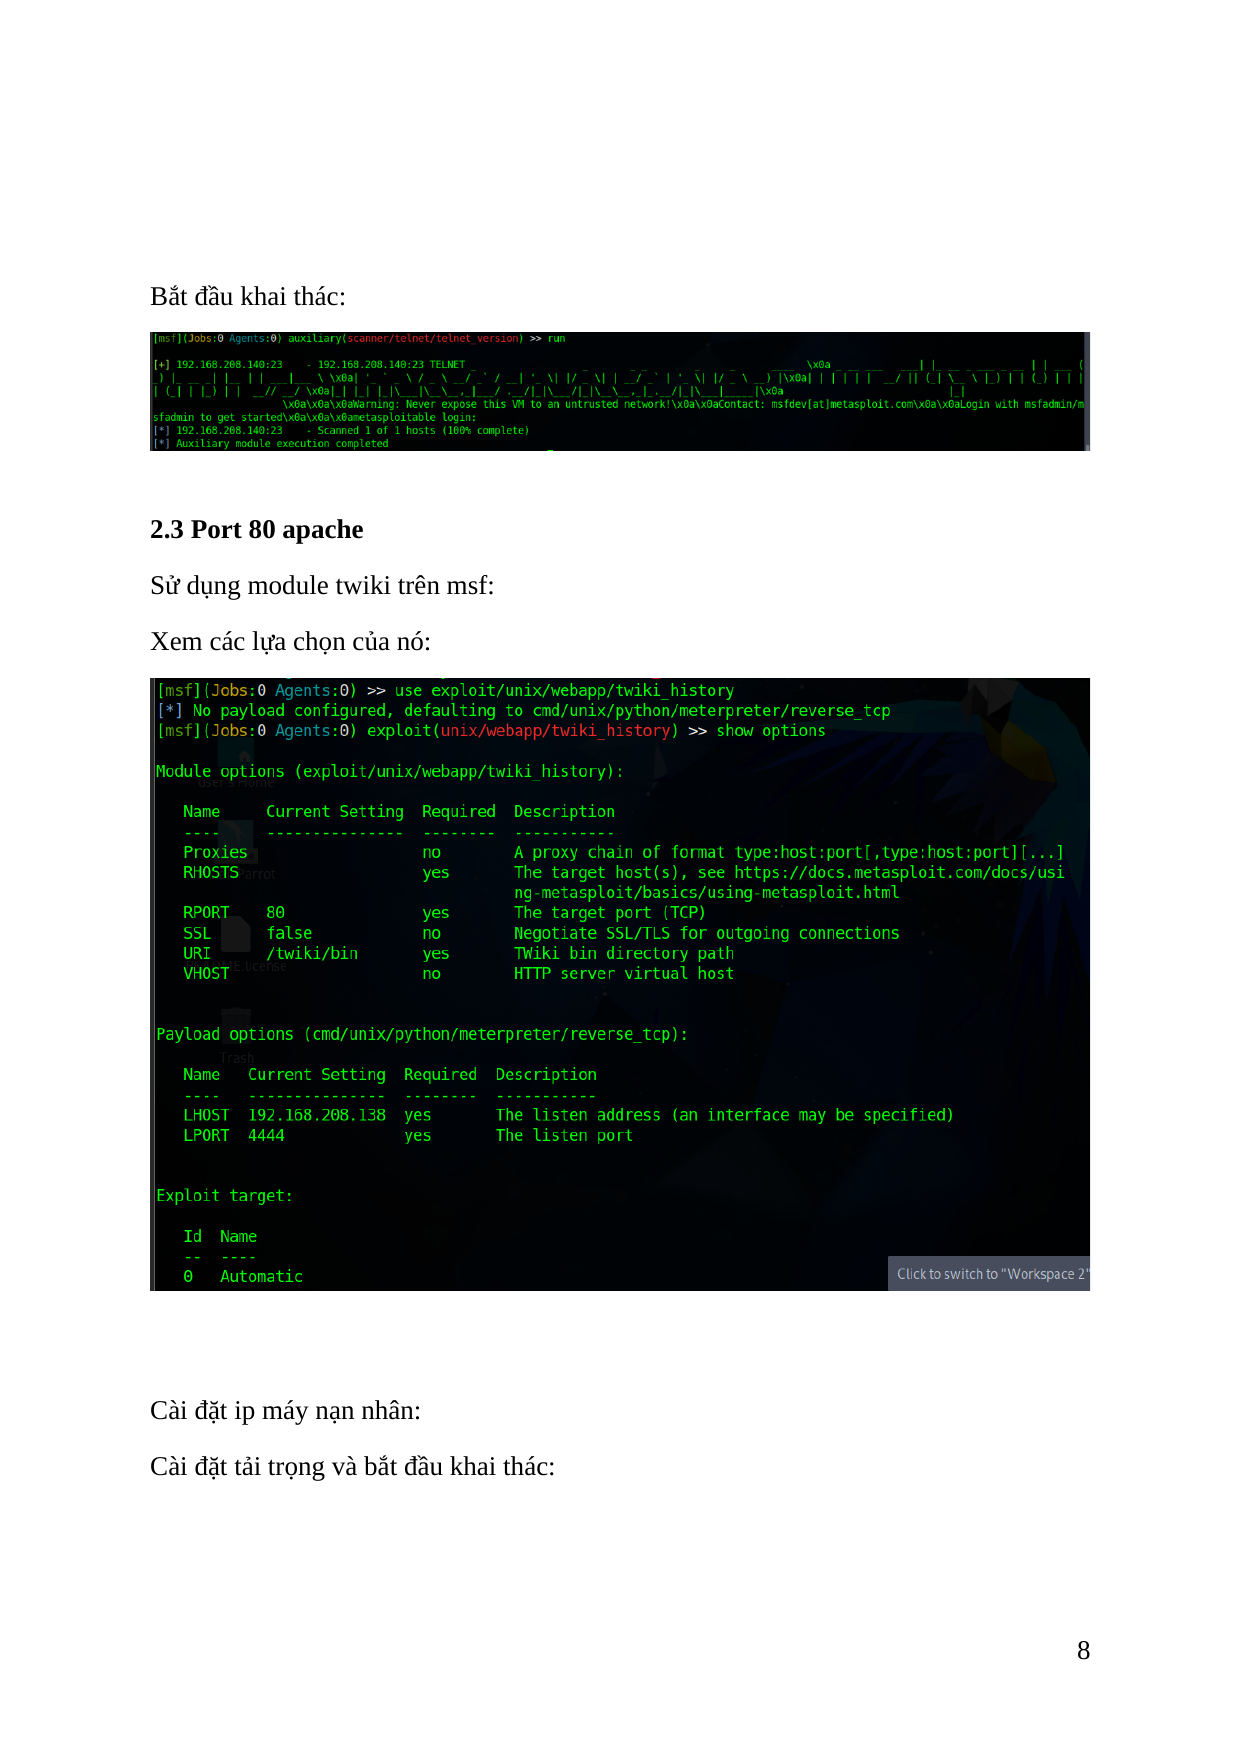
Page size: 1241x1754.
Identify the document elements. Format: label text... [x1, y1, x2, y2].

text Cài đặt ip máy nạn nhân: [150, 1391, 1090, 1428]
picture [150, 678, 1091, 1291]
text Bắt đầu khai thác: [150, 277, 1090, 314]
text Cài đặt tải trọng và bắt đầu khai thác: [150, 1447, 1090, 1484]
text Xem các lựa chọn của nó: [150, 622, 1090, 660]
picture [150, 332, 1091, 451]
subtitle Port 80 apache [150, 510, 1090, 547]
text Sử dụng module twiki trên msf: [150, 566, 1090, 603]
